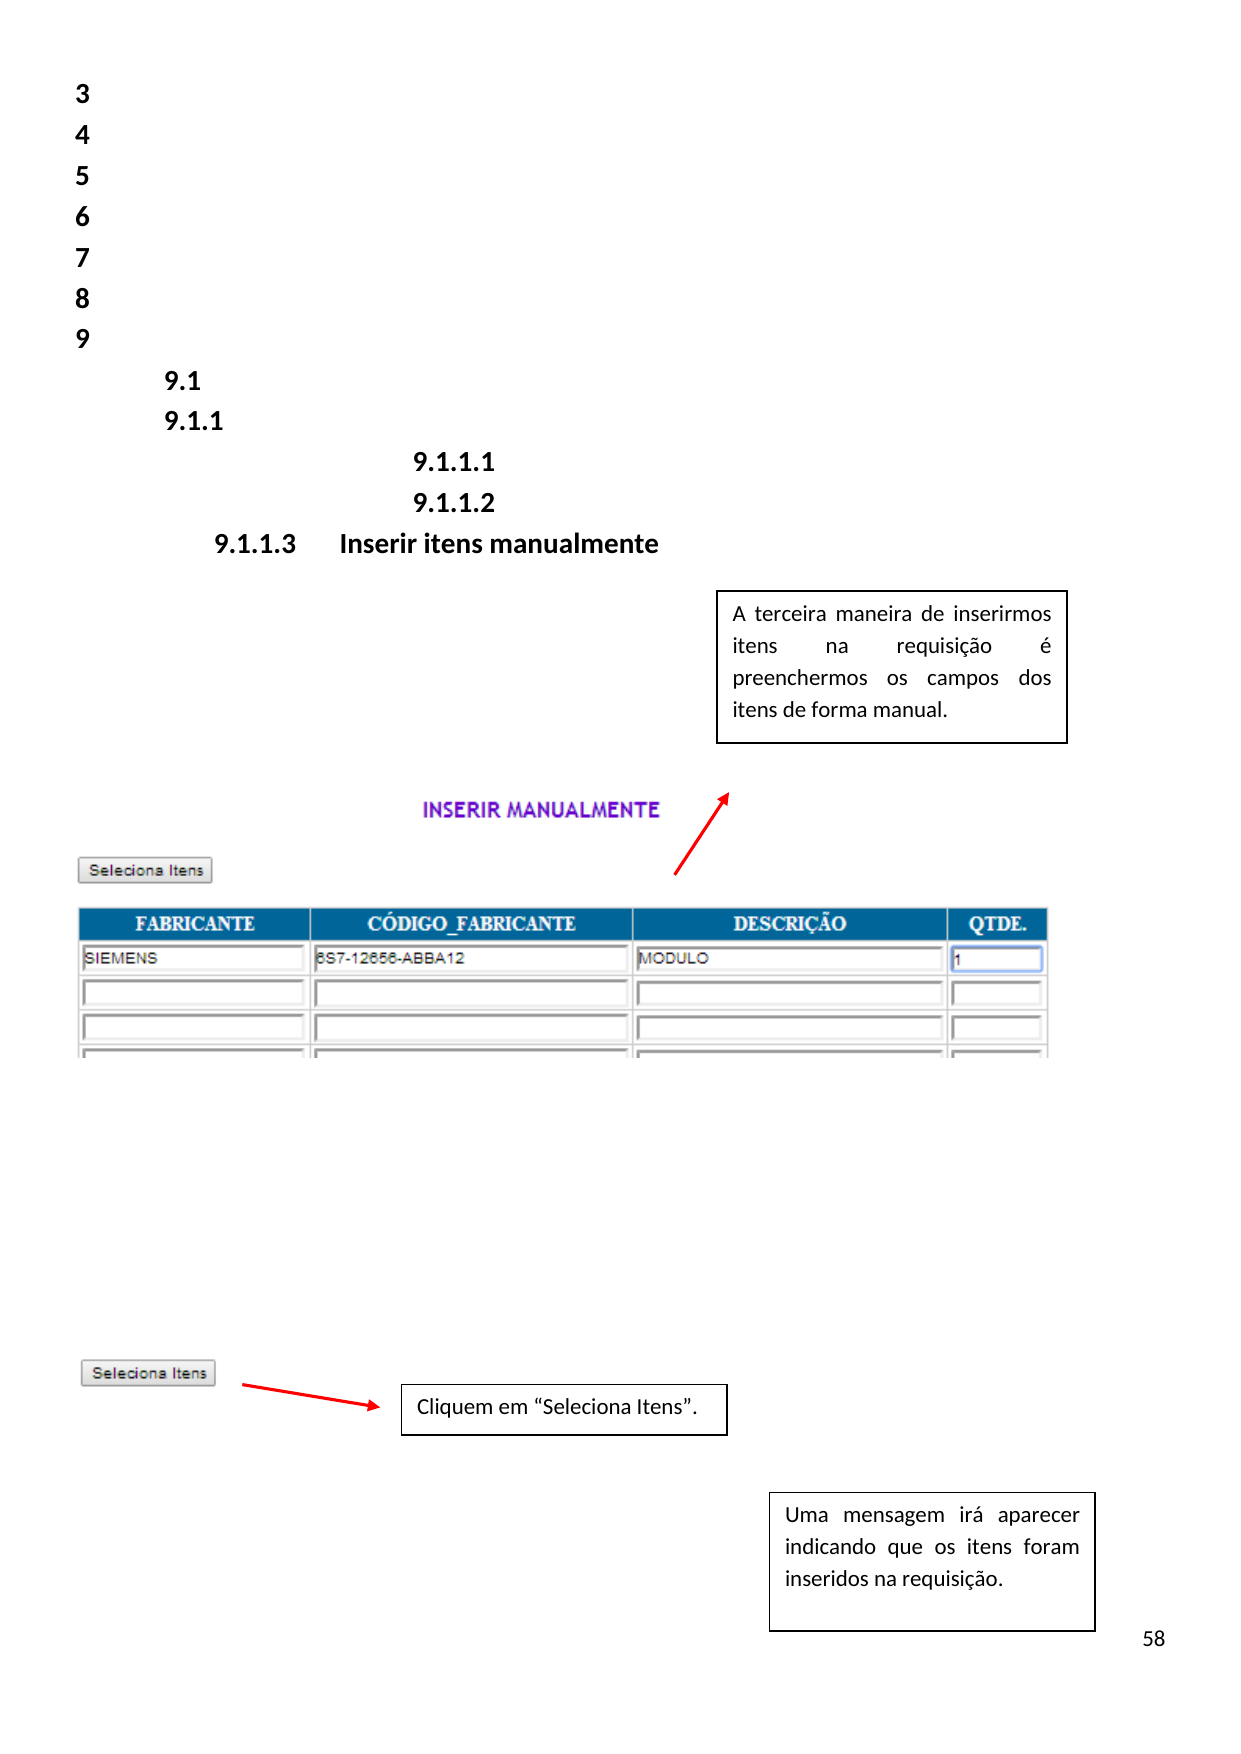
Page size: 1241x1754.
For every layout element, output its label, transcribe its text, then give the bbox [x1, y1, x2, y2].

picture [75, 799, 1104, 1058]
picture [75, 1347, 227, 1409]
list Inserir itens manualmente [213, 525, 1165, 561]
